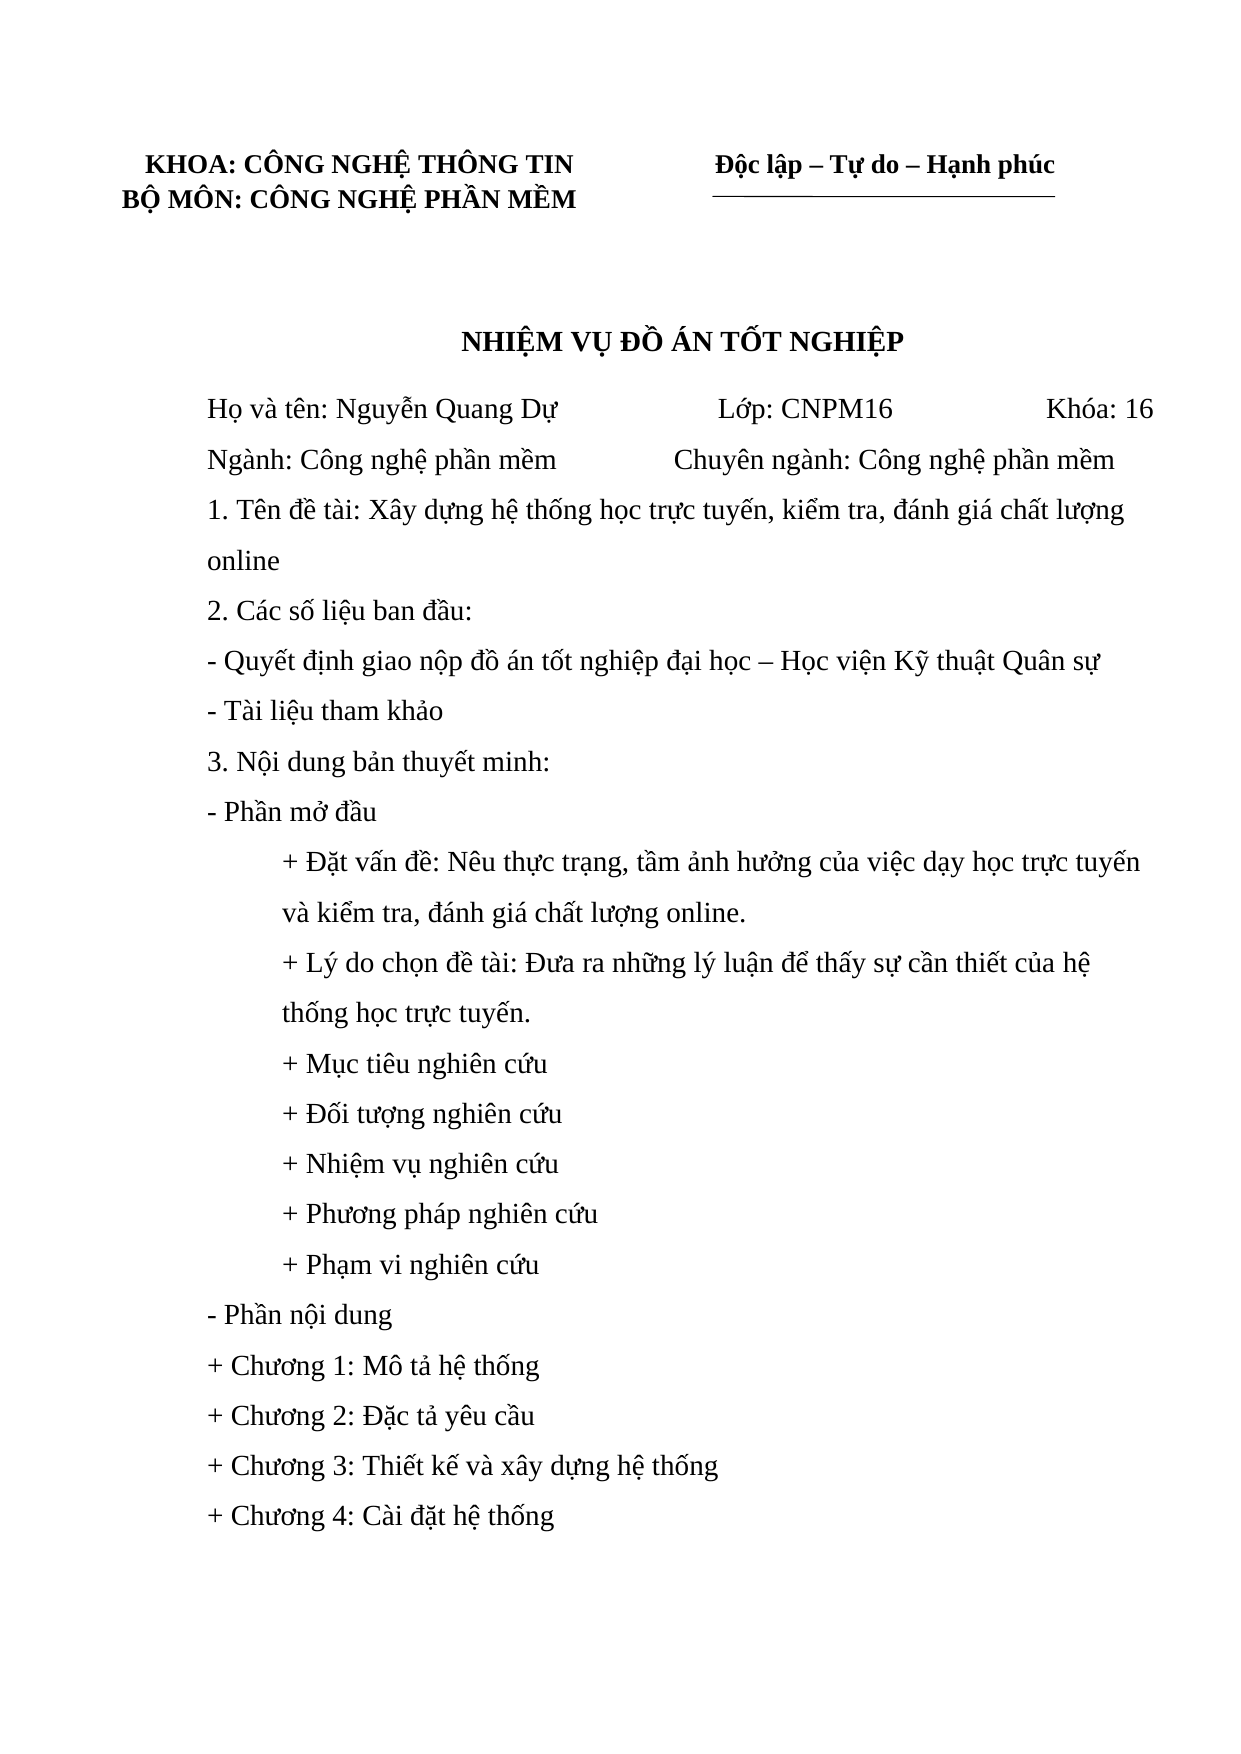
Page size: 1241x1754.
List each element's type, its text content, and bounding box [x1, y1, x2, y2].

text + Lý do chọn đề tài: Đưa ra những lý luận để thấy sự cần thiết của hệ thống học trực tuyến. [282, 945, 1152, 1029]
text 3. Nội dung bản thuyết minh: [207, 744, 1152, 777]
text + Phương pháp nghiên cứu [282, 1197, 1152, 1230]
text - Phần nội dung [207, 1297, 1152, 1331]
text + Chương 1: Mô tả hệ thống + Chương 2: Đặc tả yêu cầu + Chương 3: Thiết kế và xây dựng hệ thống [207, 1348, 1152, 1482]
text NHIỆM VỤ ĐỒ ÁN TỐT NGHIỆP [207, 219, 1152, 358]
text + Chương 4: Cài đặt hệ thống [207, 1498, 1152, 1532]
text + Phạm vi nghiên cứu [282, 1247, 1152, 1281]
text Ngành: Công nghệ phần mềm Chuyên ngành: Công nghệ phần mềm [207, 442, 1152, 476]
text 1. Tên đề tài: Xây dựng hệ thống học trực tuyến, kiểm tra, đánh giá chất lượng online [207, 492, 1152, 576]
text + Nhiệm vụ nghiên cứu [282, 1146, 1152, 1180]
text - Phần mở đầu [207, 794, 1152, 828]
text Họ và tên: Nguyễn Quang Dự Lớp: CNPM16 Khóa: 16 [207, 392, 1173, 425]
text - Quyết định giao nộp đồ án tốt nghiệp đại học – Học viện Kỹ thuật Quân sự [207, 643, 1152, 677]
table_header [590, 148, 1180, 219]
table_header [89, 148, 589, 219]
text - Tài liệu tham khảo [207, 693, 1152, 727]
text + Đặt vấn đề: Nêu thực trạng, tầm ảnh hưởng của việc dạy học trực tuyến và kiểm tra, đánh giá chất lượng online. [282, 844, 1152, 928]
text 2. Các số liệu ban đầu: [207, 593, 1152, 626]
text + Mục tiêu nghiên cứu + Đối tượng nghiên cứu [282, 1046, 1152, 1129]
